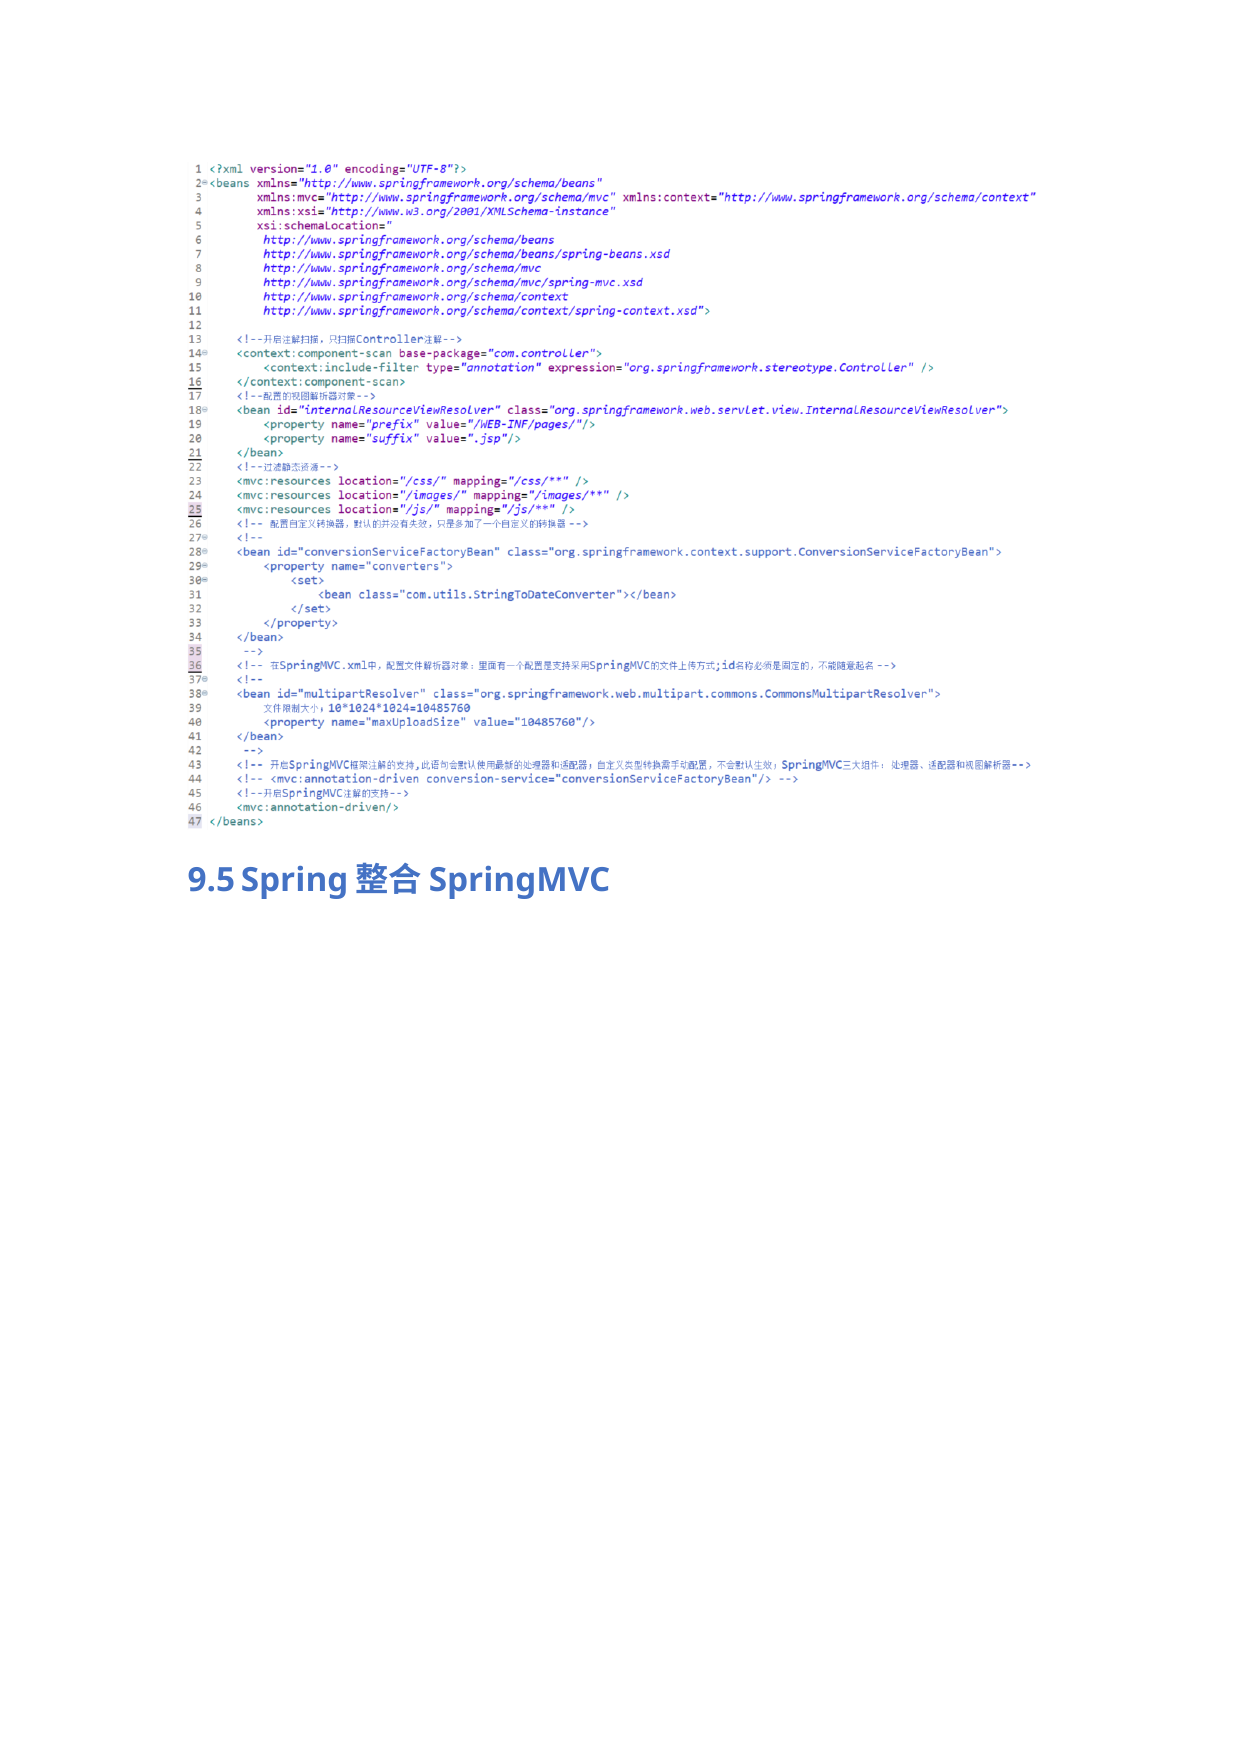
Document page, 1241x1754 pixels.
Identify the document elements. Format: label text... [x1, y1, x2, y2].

subtitle Spring整合SpringMVC [187, 844, 1053, 909]
picture [187, 162, 1053, 830]
